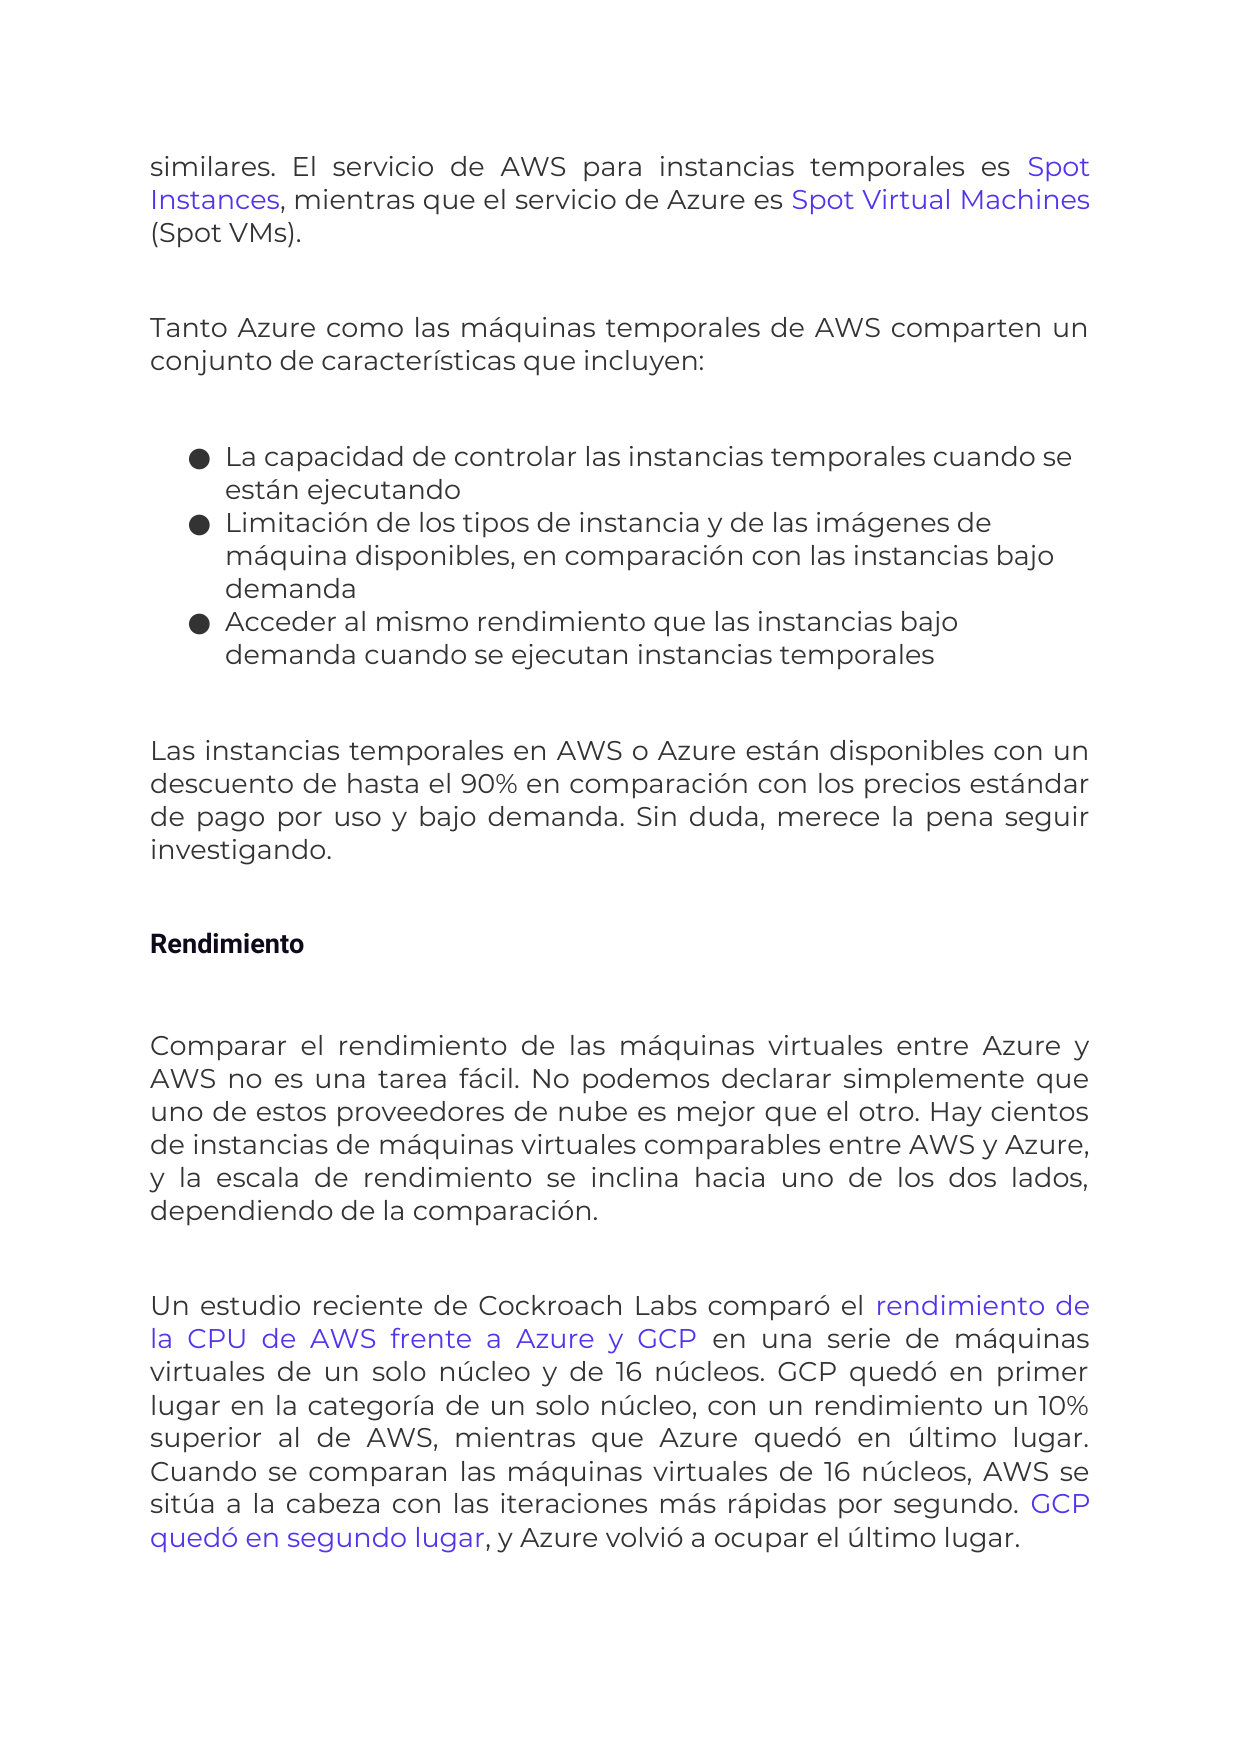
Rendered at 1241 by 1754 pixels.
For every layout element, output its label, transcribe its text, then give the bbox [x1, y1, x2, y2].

list La capacidad de controlar las instancias temporales cuando se están ejecutando [187, 440, 1090, 506]
text Las instancias temporales en AWS o Azure están disponibles con un descuento de hasta el 90% en comparación con los precios estándar de pago por uso y bajo demanda. Sin duda, merece la pena seguir investigando. [150, 734, 1090, 866]
text Un estudio reciente de Cockroach Labs comparó el rendimiento de la CPU de AWS frente a Azure y GCP en una serie de máquinas virtuales de un solo núcleo y de 16 núcleos. GCP quedó en primer lugar en la categoría de un solo núcleo, con un rendimiento un 10% superior al de AWS, mientras que Azure quedó en último lugar. Cuando se comparan las máquinas virtuales de 16 núcleos, AWS se sitúa a la cabeza con las iteraciones más rápidas por segundo. GCP quedó en segundo lugar, y Azure volvió a ocupar el último lugar. [150, 1289, 1090, 1554]
list Acceder al mismo rendimiento que las instancias bajo demanda cuando se ejecutan instancias temporales [187, 605, 1090, 671]
text Tanto Azure como las máquinas temporales de AWS comparten un conjunto de características que incluyen: [150, 312, 1090, 378]
text Comparar el rendimiento de las máquinas virtuales entre Azure y AWS no es una tarea fácil. No podemos declarar simplemente que uno de estos proveedores de nube es mejor que el otro. Hay cientos de instancias de máquinas virtuales comparables entre AWS y Azure, y la escala de rendimiento se inclina hacia uno de los dos lados, dependiendo de la comparación. [150, 1029, 1090, 1227]
subtitle Rendimiento [150, 928, 1090, 960]
list Limitación de los tipos de instancia y de las imágenes de máquina disponibles, en comparación con las instancias bajo demanda [187, 506, 1090, 605]
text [150, 150, 1090, 249]
